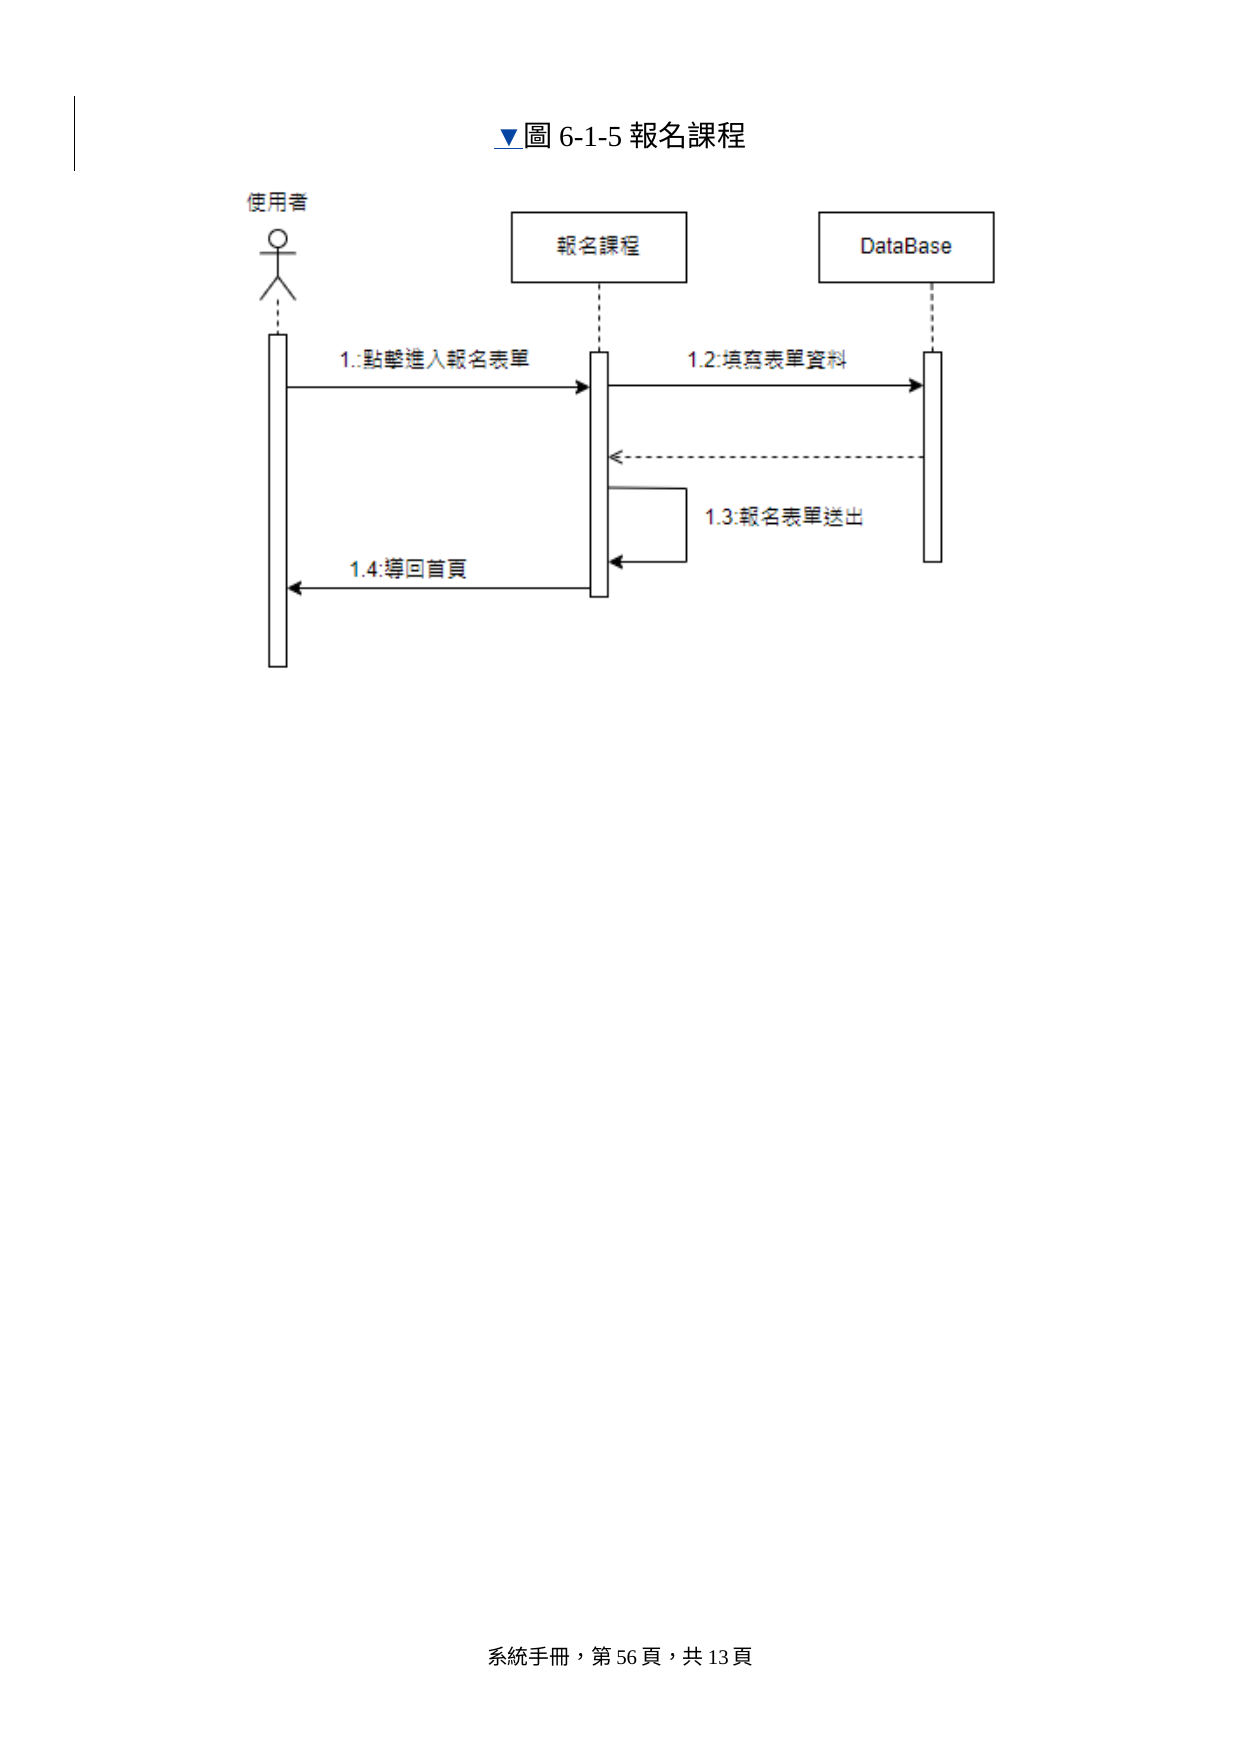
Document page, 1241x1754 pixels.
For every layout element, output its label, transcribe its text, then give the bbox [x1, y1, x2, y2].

picture [225, 170, 1016, 689]
text 圖 6-1-5 報名課程 [89, 96, 1152, 171]
